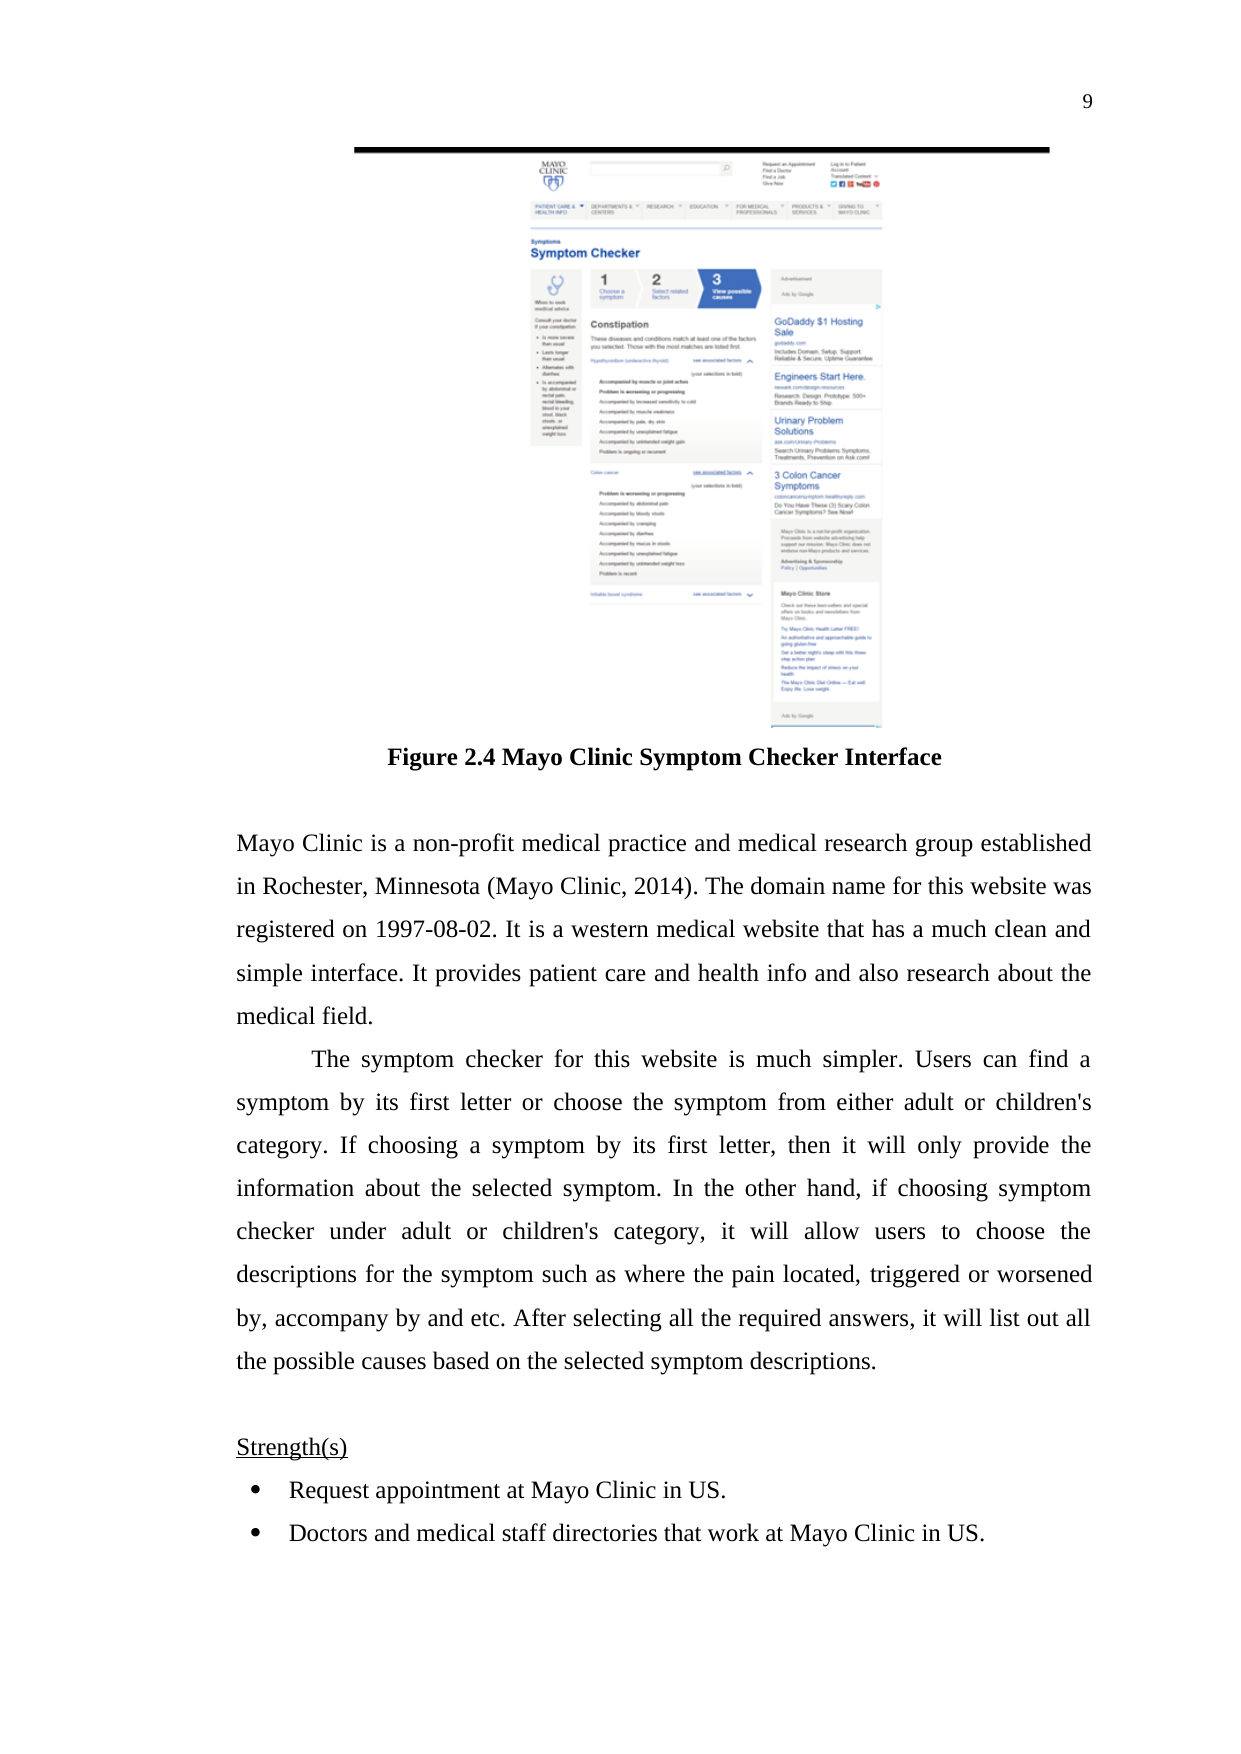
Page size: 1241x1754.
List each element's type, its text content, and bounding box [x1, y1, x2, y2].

text Strength(s) [236, 1432, 1092, 1461]
list Request appointment at Mayo Clinic in US. [251, 1475, 1092, 1504]
text The symptom checker for this website is much simpler. Users can find a symptom by its first letter or choose the symptom from either adult or children's category. If choosing a symptom by its first letter, then it will only provide the information about the selected symptom. In the other hand, if choosing symptom checker under adult or children's category, it will allow users to choose the descriptions for the symptom such as where the pain located, triggered or worsened by, accompany by and etc. After selecting all the required answers, it will list out all the possible causes based on the selected symptom descriptions. [236, 1044, 1092, 1374]
text Figure 2.4 Mayo Clinic Symptom Checker Interface [236, 742, 1092, 771]
list Doctors and medical staff directories that work at Mayo Clinic in US. [251, 1518, 1092, 1547]
text Mayo Clinic is a non-profit medical practice and medical research group established in Rochester, Minnesota . The domain name for this website was registered on 1997-08-02. It is a western medical website that has a much clean and simple interface. It provides patient care and health info and also research about the medical field. [236, 828, 1092, 1029]
picture [352, 147, 1052, 728]
